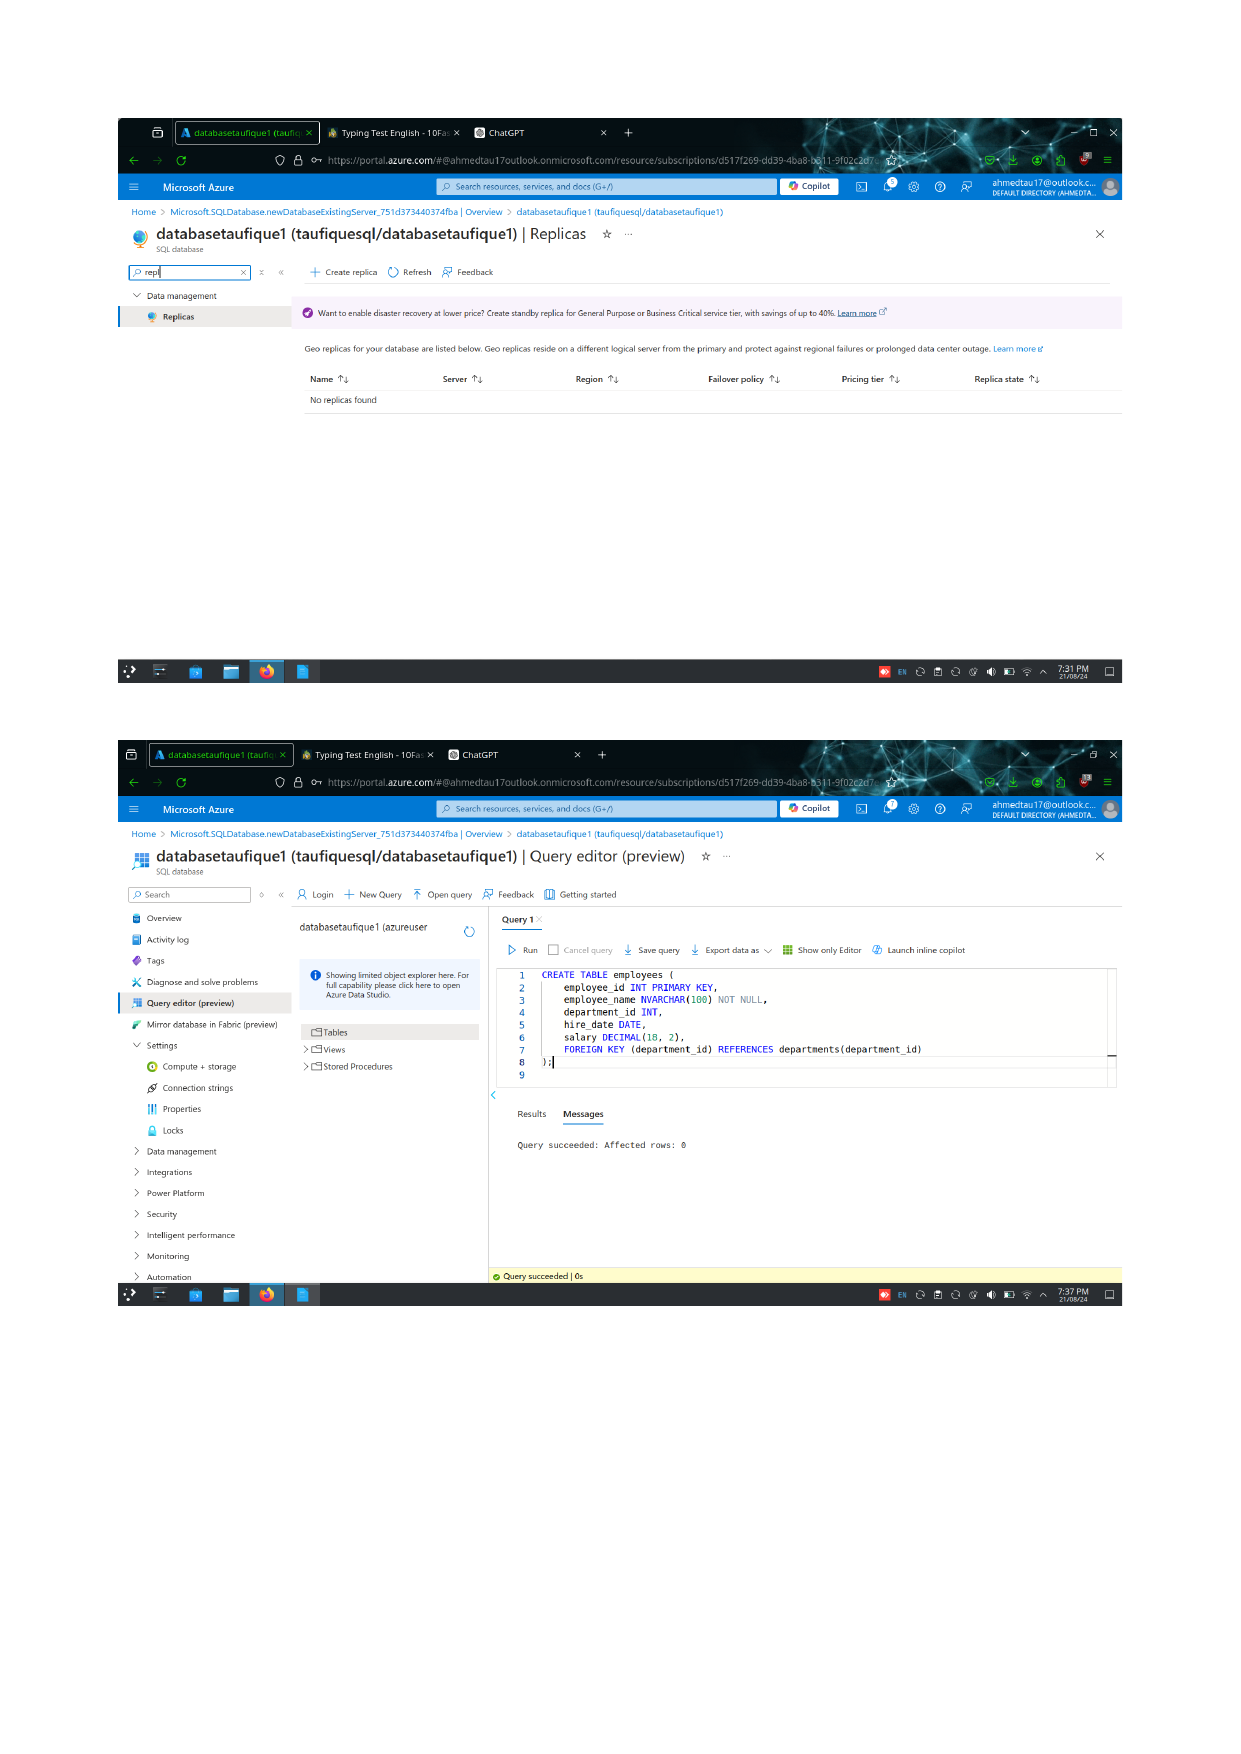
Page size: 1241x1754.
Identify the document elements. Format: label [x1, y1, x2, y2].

picture [118, 118, 1123, 683]
picture [118, 740, 1123, 1306]
